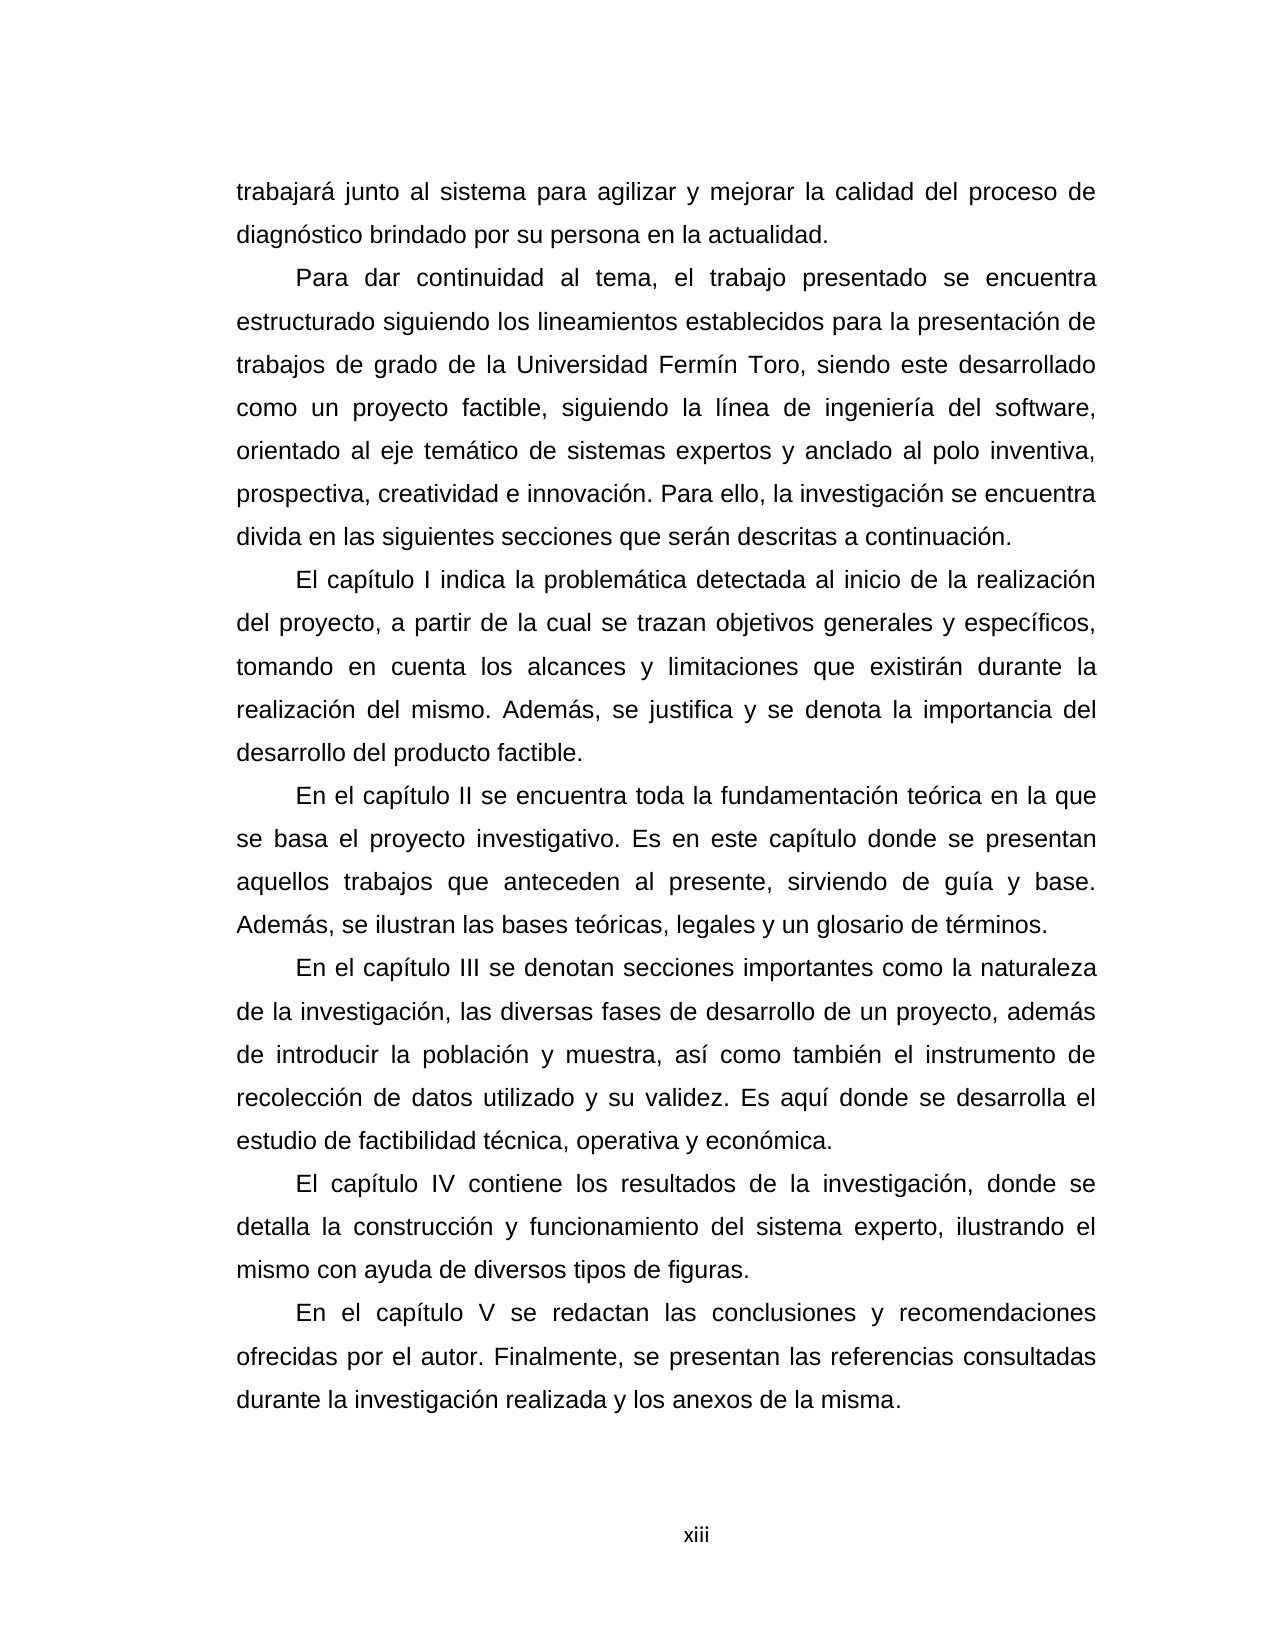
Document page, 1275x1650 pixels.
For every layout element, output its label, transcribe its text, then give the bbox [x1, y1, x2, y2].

text En el capítulo II se encuentra toda la fundamentación teórica en la que se basa el proyecto investigativo. Es en este capítulo donde se presentan aquellos trabajos que anteceden al presente, sirviendo de guía y base. Además, se ilustran las bases teóricas, legales y un glosario de términos. [236, 781, 1098, 939]
text Para dar continuidad al tema, el trabajo presentado se encuentra estructurado siguiendo los lineamientos establecidos para la presentación de trabajos de grado de la Universidad Fermín Toro, siendo este desarrollado como un proyecto factible, siguiendo la línea de ingeniería del software, orientado al eje temático de sistemas expertos y anclado al polo inventiva, prospectiva, creatividad e innovación. Para ello, la investigación se encuentra divida en las siguientes secciones que serán descritas a continuación. [236, 263, 1098, 551]
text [236, 177, 1098, 249]
text El capítulo IV contiene los resultados de la investigación, donde se detalla la construcción y funcionamiento del sistema experto, ilustrando el mismo con ayuda de diversos tipos de figuras. [236, 1169, 1098, 1284]
text En el capítulo III se denotan secciones importantes como la naturaleza de la investigación, las diversas fases de desarrollo de un proyecto, además de introducir la población y muestra, así como también el instrumento de recolección de datos utilizado y su validez. Es aquí donde se desarrolla el estudio de factibilidad técnica, operativa y económica. [236, 953, 1098, 1155]
text En el capítulo V se redactan las conclusiones y recomendaciones ofrecidas por el autor. Finalmente, se presentan las referencias consultadas durante la investigación realizada y los anexos de la misma. [236, 1298, 1098, 1413]
text El capítulo I indica la problemática detectada al inicio de la realización del proyecto, a partir de la cual se trazan objetivos generales y específicos, tomando en cuenta los alcances y limitaciones que existirán durante la realización del mismo. Además, se justifica y se denota la importancia del desarrollo del producto factible. [236, 565, 1098, 767]
